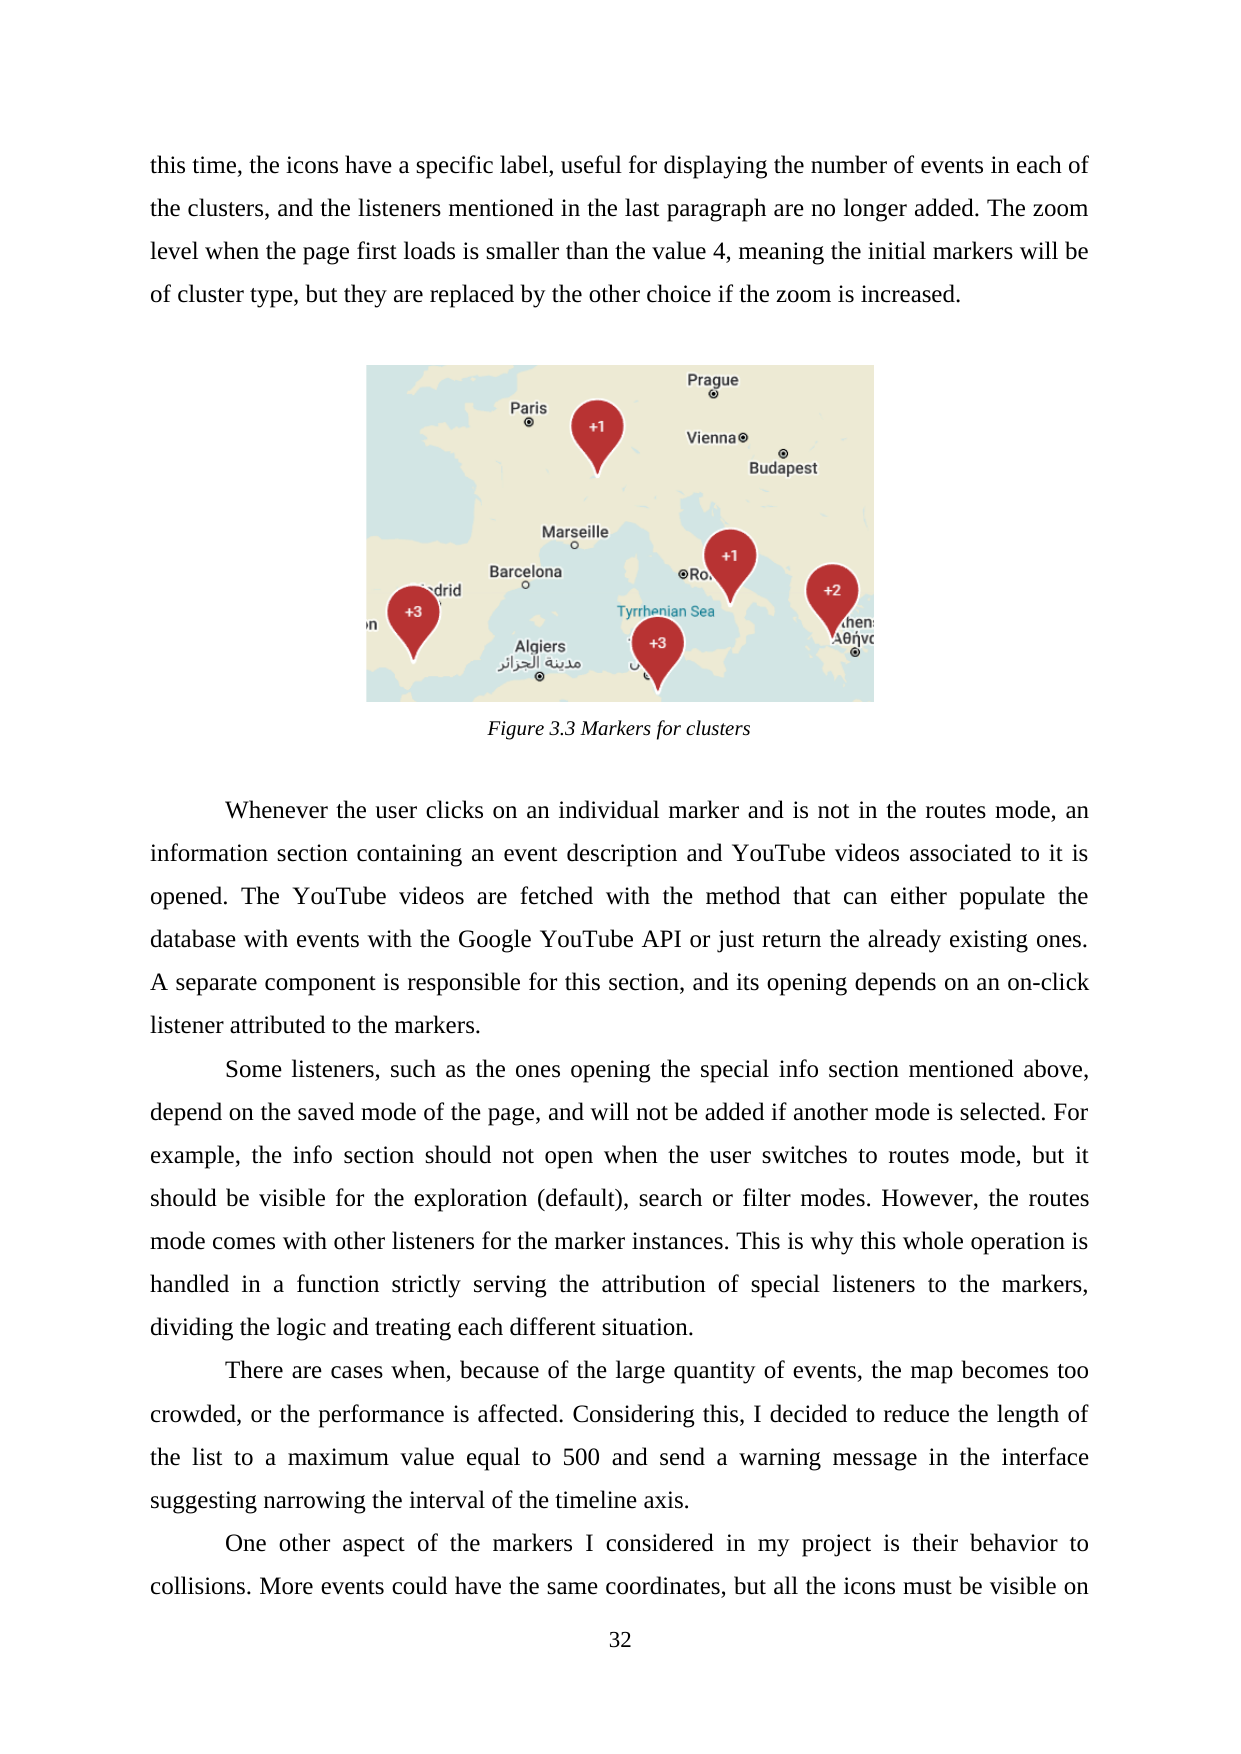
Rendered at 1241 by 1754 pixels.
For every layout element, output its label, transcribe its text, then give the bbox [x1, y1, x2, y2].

text Some listeners, such as the ones opening the special info section mentioned above, depend on the saved mode of the page, and will not be added if another mode is selected. For example, the info section should not open when the user switches to routes mode, but it should be visible for the exploration (default), search or filter modes. However, the routes mode comes with other listeners for the marker instances. This is why this whole operation is handled in a function strictly serving the attribution of special listeners to the markers, dividing the logic and treating each different situation. [150, 1054, 1090, 1341]
picture [366, 365, 874, 702]
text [150, 1528, 1090, 1600]
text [150, 150, 1090, 308]
text There are cases when, because of the large quantity of events, the map becomes too crowded, or the performance is affected. Considering this, I decided to reduce the length of the list to a maximum value equal to 500 and send a warning message in the interface suggesting narrowing the interval of the timeline axis. [150, 1356, 1090, 1514]
text Whenever the user clicks on an individual marker and is not in the routes mode, an information section containing an event description and YouTube videos associated to it is opened. The YouTube videos are fetched with the method that can either populate the database with events with the Google YouTube API or just return the already existing ones. A separate component is responsible for this section, and its opening depends on an on-click listener attributed to the markers. [150, 795, 1090, 1039]
text Figure 3.3 Markers for clusters [150, 716, 1090, 740]
